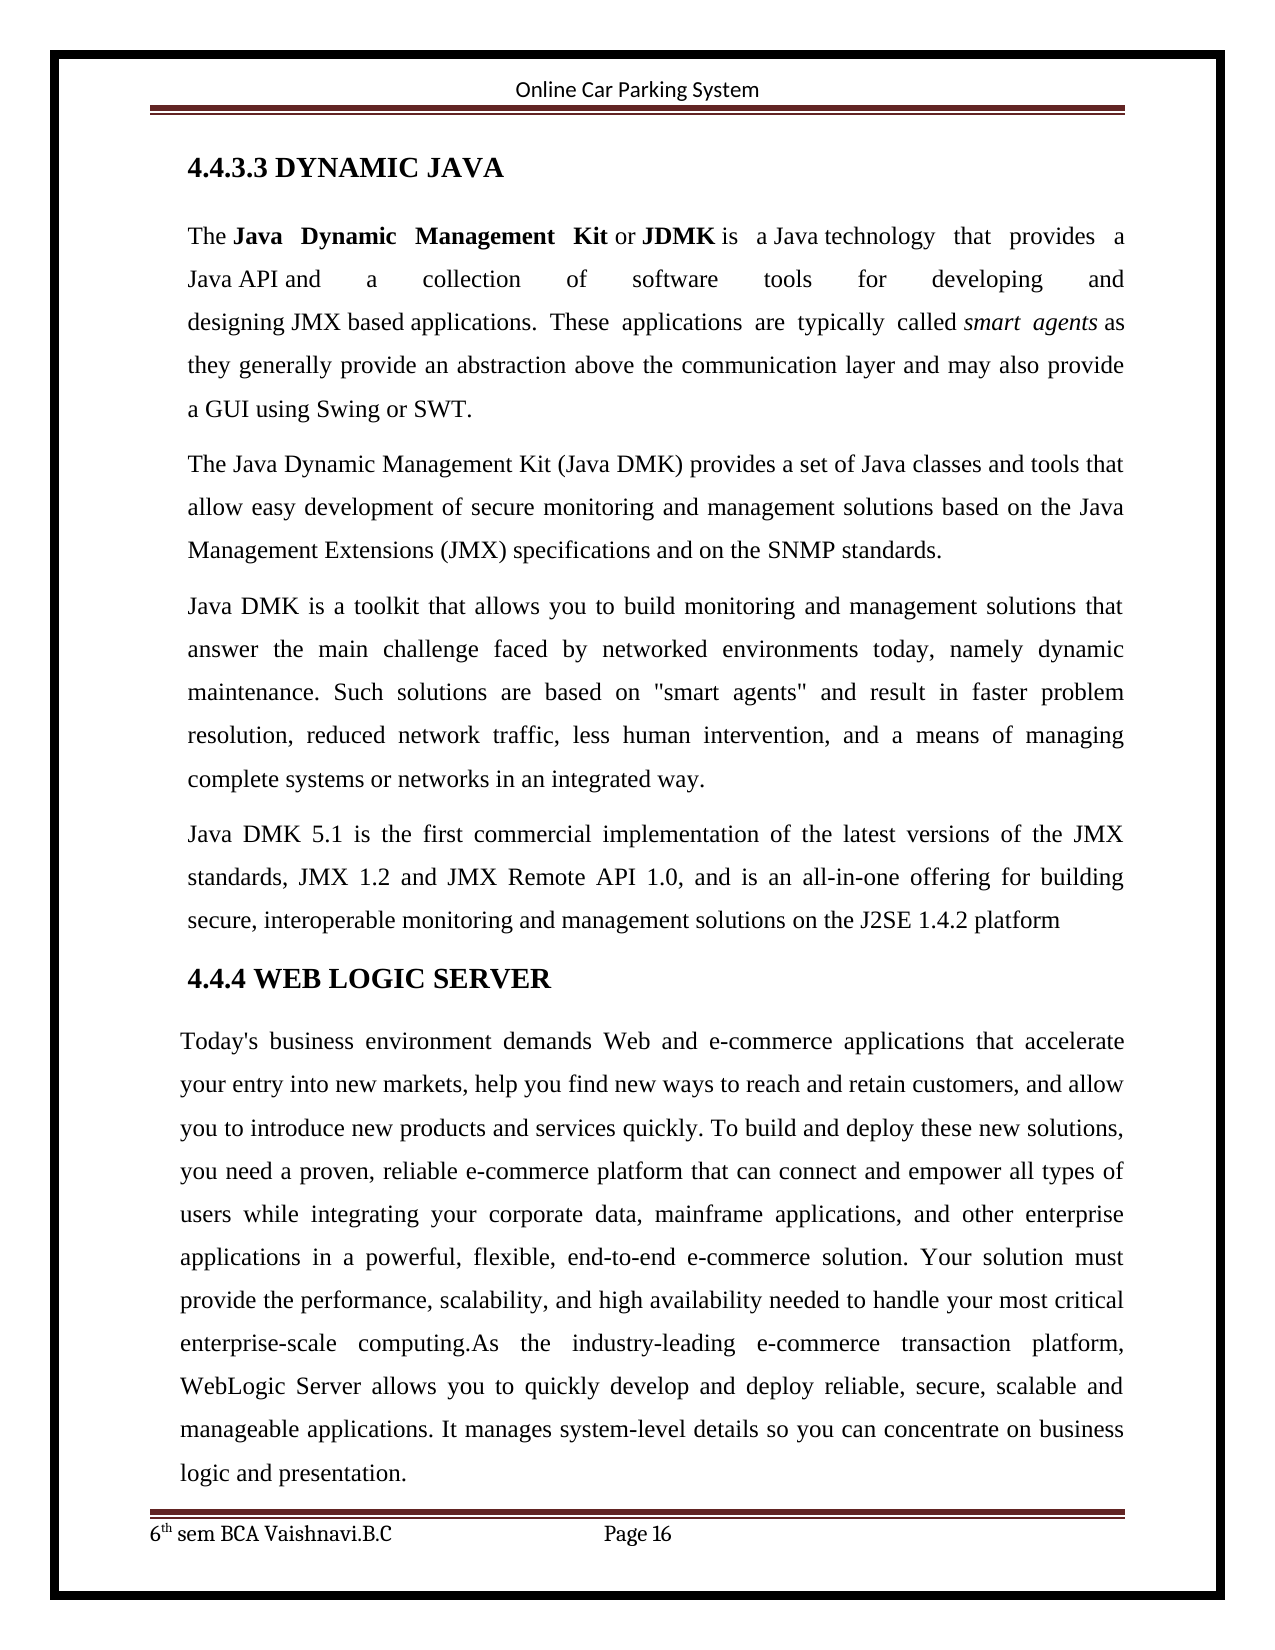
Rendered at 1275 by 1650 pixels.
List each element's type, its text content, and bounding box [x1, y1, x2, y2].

text The Java Dynamic Management Kit or JDMK is a Java technology that provides a Java API and a collection of software tools for developing and designing JMX based applications. These applications are typically called smart agents as they generally provide an abstraction above the communication layer and may also provide a GUI using Swing or SWT. [187, 221, 1125, 422]
text Java DMK 5.1 is the first commercial implementation of the latest versions of the JMX standards, JMX 1.2 and JMX Remote API 1.0, and is an all-in-one offering for building secure, interoperable monitoring and management solutions on the J2SE 1.4.2 platform [187, 819, 1125, 934]
text Today's business environment demands Web and e-commerce applications that accelerate your entry into new markets, help you find new ways to reach and retain customers, and allow you to introduce new products and services quickly. To build and deploy these new solutions, you need a proven, reliable e-commerce platform that can connect and empower all types of users while integrating your corporate data, mainframe applications, and other enterprise applications in a powerful, flexible, end-to-end e-commerce solution. Your solution must provide the performance, scalability, and high availability needed to handle your most critical enterprise-scale computing.As the industry-leading e-commerce transaction platform, WebLogic Server allows you to quickly develop and deploy reliable, secure, scalable and manageable applications. It manages system-level details so you can concentrate on business logic and presentation. [180, 1026, 1125, 1486]
text The Java Dynamic Management Kit (Java DMK) provides a set of Java classes and tools that allow easy development of secure monitoring and management solutions based on the Java Management Extensions (JMX) specifications and on the SNMP standards. [187, 449, 1125, 564]
text Java DMK is a toolkit that allows you to build monitoring and management solutions that answer the main challenge faced by networked environments today, namely dynamic maintenance. Such solutions are based on "smart agents" and result in faster problem resolution, reduced network traffic, less human intervention, and a means of managing complete systems or networks in an integrated way. [187, 591, 1125, 792]
text 4.4.4 WEB LOGIC SERVER [187, 961, 1125, 995]
text 4.4.3.3 DYNAMIC JAVA [187, 150, 1125, 183]
